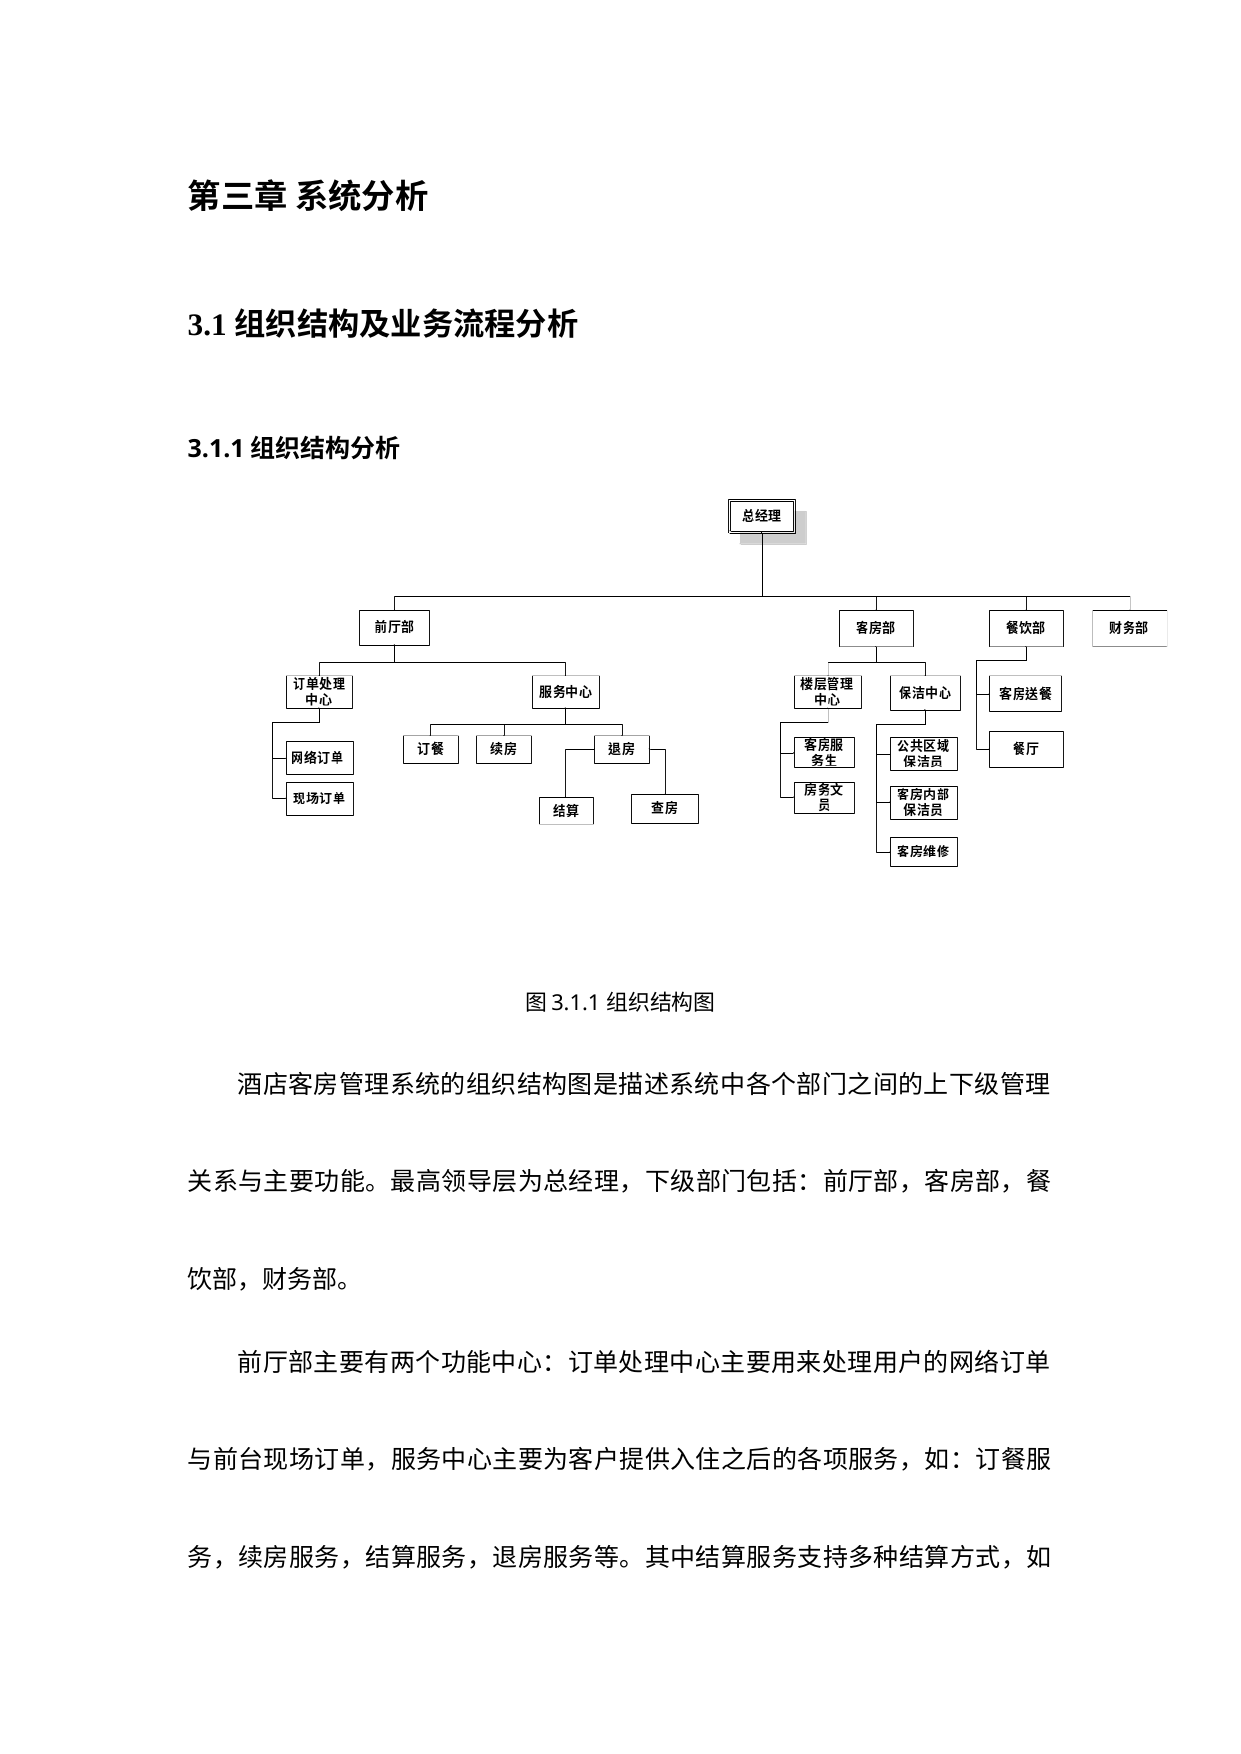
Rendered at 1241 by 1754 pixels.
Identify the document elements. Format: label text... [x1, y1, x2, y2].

subtitle 3.1.1组织结构分析 [187, 414, 1053, 479]
subtitle 第三章 系统分析 [187, 162, 1053, 227]
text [187, 1328, 1053, 1588]
subtitle 3.1 组织结构及业务流程分析 [187, 289, 1053, 354]
text 图3.1.1 组织结构图 [187, 985, 1053, 1017]
text 酒店客房管理系统的组织结构图是描述系统中各个部门之间的上下级管理关系与主要功能。最高领导层为总经理，下级部门包括：前厅部，客房部，餐饮部，财务部。 [187, 1050, 1053, 1310]
